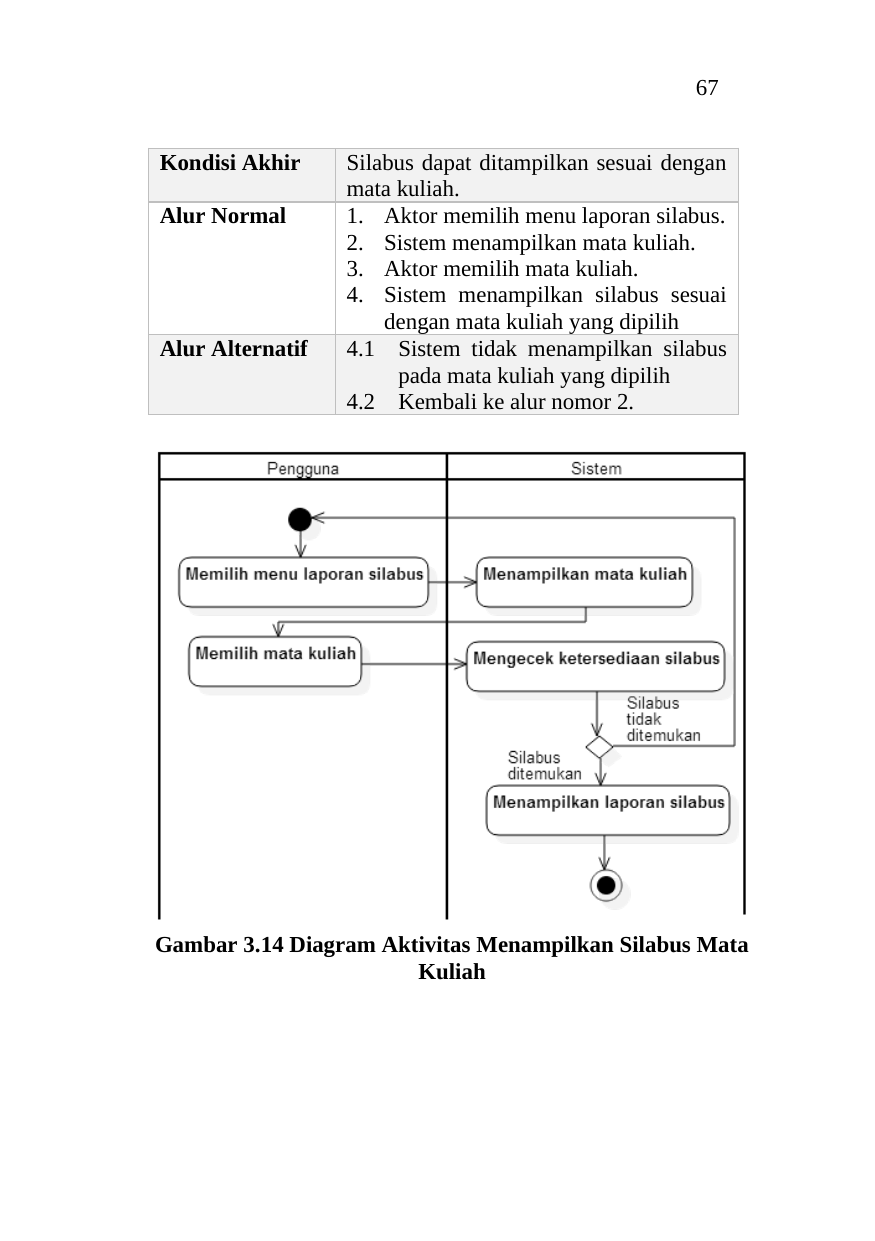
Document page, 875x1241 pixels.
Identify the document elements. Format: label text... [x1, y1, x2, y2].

text Gambar 3.14 Diagram Aktivitas Menampilkan Silabus Mata Kuliah [148, 932, 756, 984]
table_cell Kondisi Akhir [149, 149, 335, 201]
table_cell Silabus dapat ditampilkan sesuai dengan mata kuliah. [336, 149, 738, 201]
table_cell Alur Alternatif [149, 335, 335, 414]
table_cell Sistem tidak menampilkan silabus pada mata kuliah yang dipilih Kembali ke alur nomor 2. [336, 335, 738, 414]
table_cell Aktor memilih menu laporan silabus. Sistem menampilkan mata kuliah. Aktor memilih mata kuliah. Sistem menampilkan silabus sesuai dengan mata kuliah yang dipilih [336, 203, 738, 334]
picture [147, 441, 757, 932]
table_cell Alur Normal [149, 203, 335, 334]
